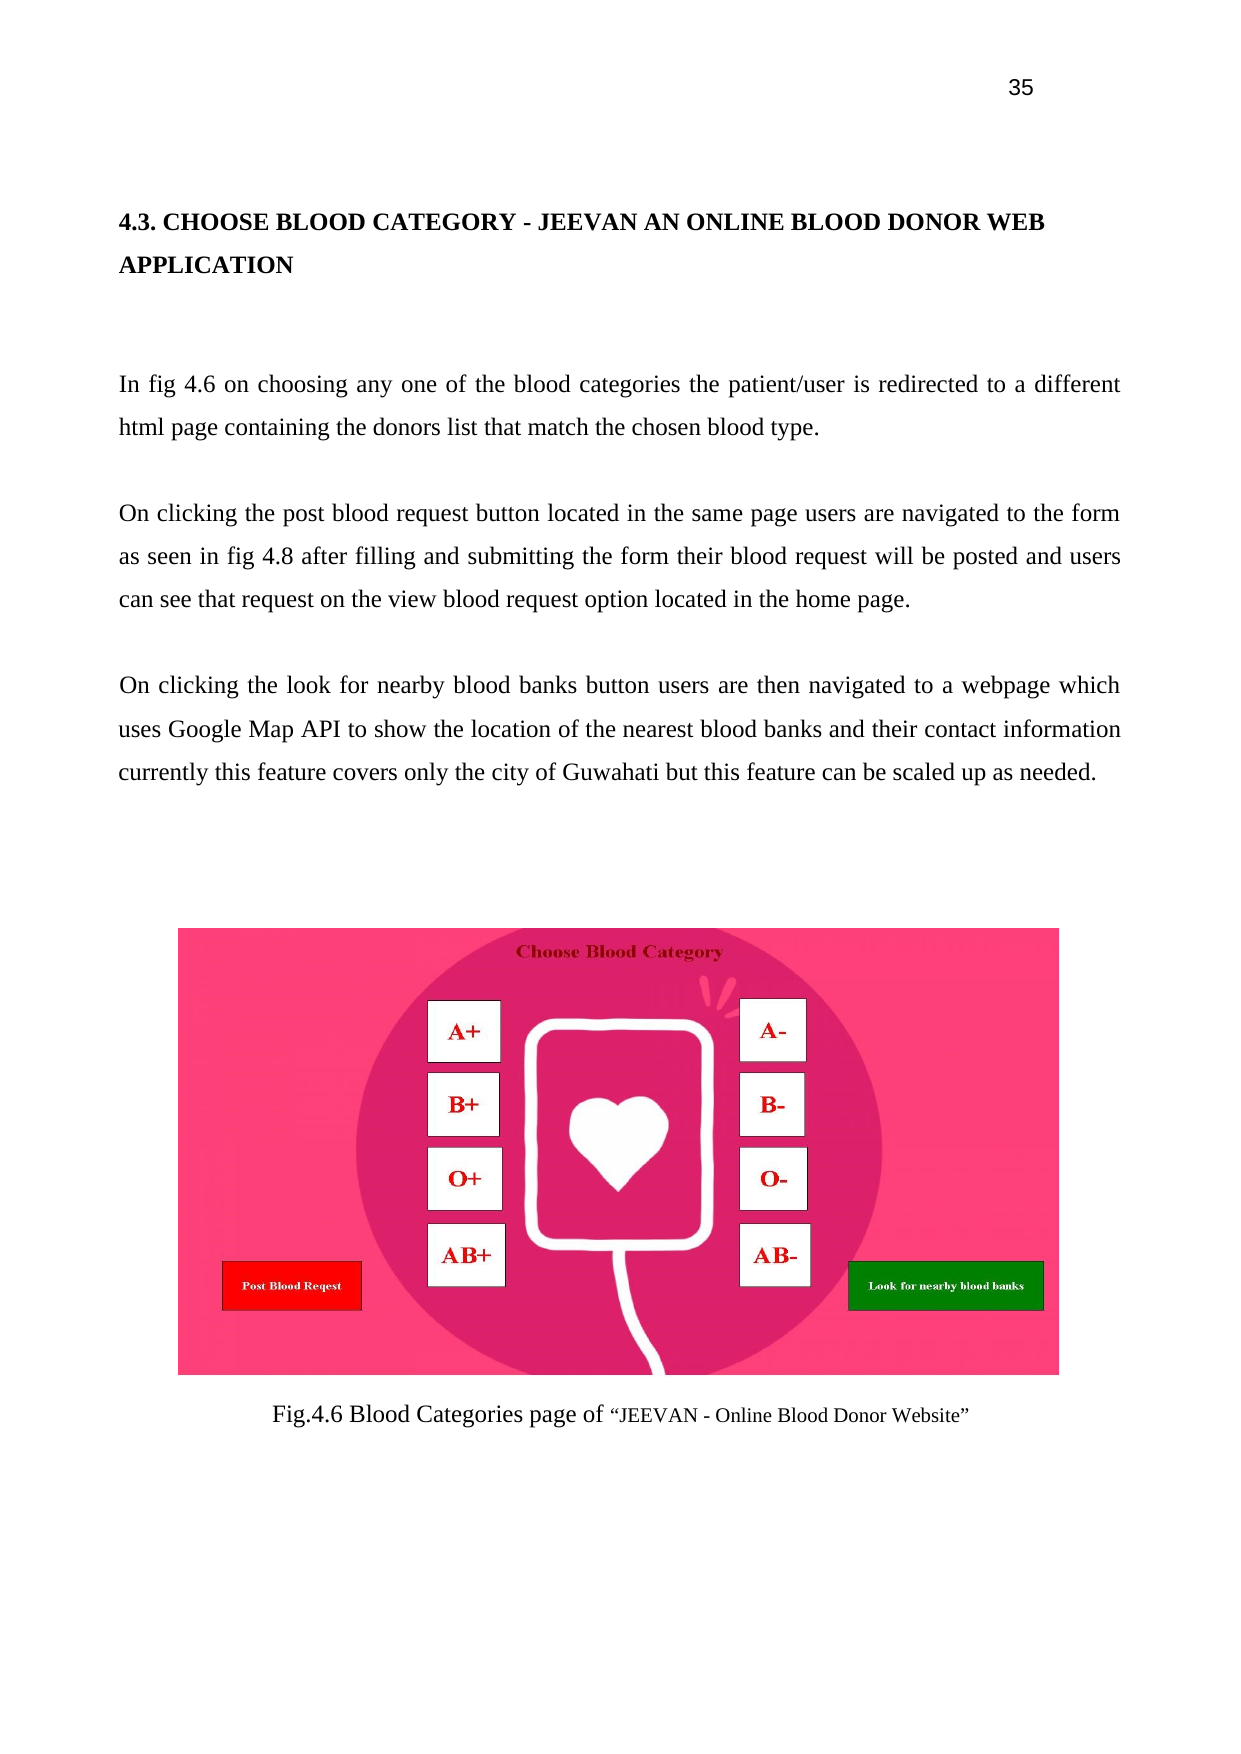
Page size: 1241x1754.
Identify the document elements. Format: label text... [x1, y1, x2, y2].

text Fig.4.6 Blood Categories page of “JEEVAN - Online Blood Donor Website” [118, 1399, 1122, 1428]
text On clicking the post blood request button located in the same page users are navigated to the form as seen in fig 4.8 after filling and submitting the form their blood request will be posted and users can see that request on the view blood request option located in the home page. [119, 498, 1122, 613]
text 4.3. CHOOSE BLOOD CATEGORY - JEEVAN AN ONLINE BLOOD DONOR WEB APPLICATION [119, 207, 1122, 279]
picture [178, 928, 1060, 1377]
text On clicking the look for nearby blood banks button users are then navigated to a webpage which uses Google Map API to show the location of the nearest blood banks and their contact information currently this feature covers only the city of Guwahati but this feature can be scaled up as needed. [118, 671, 1122, 786]
text In fig 4.6 on choosing any one of the blood categories the patient/user is redirected to a different html page containing the donors list that match the chosen blood type. [119, 369, 1122, 441]
